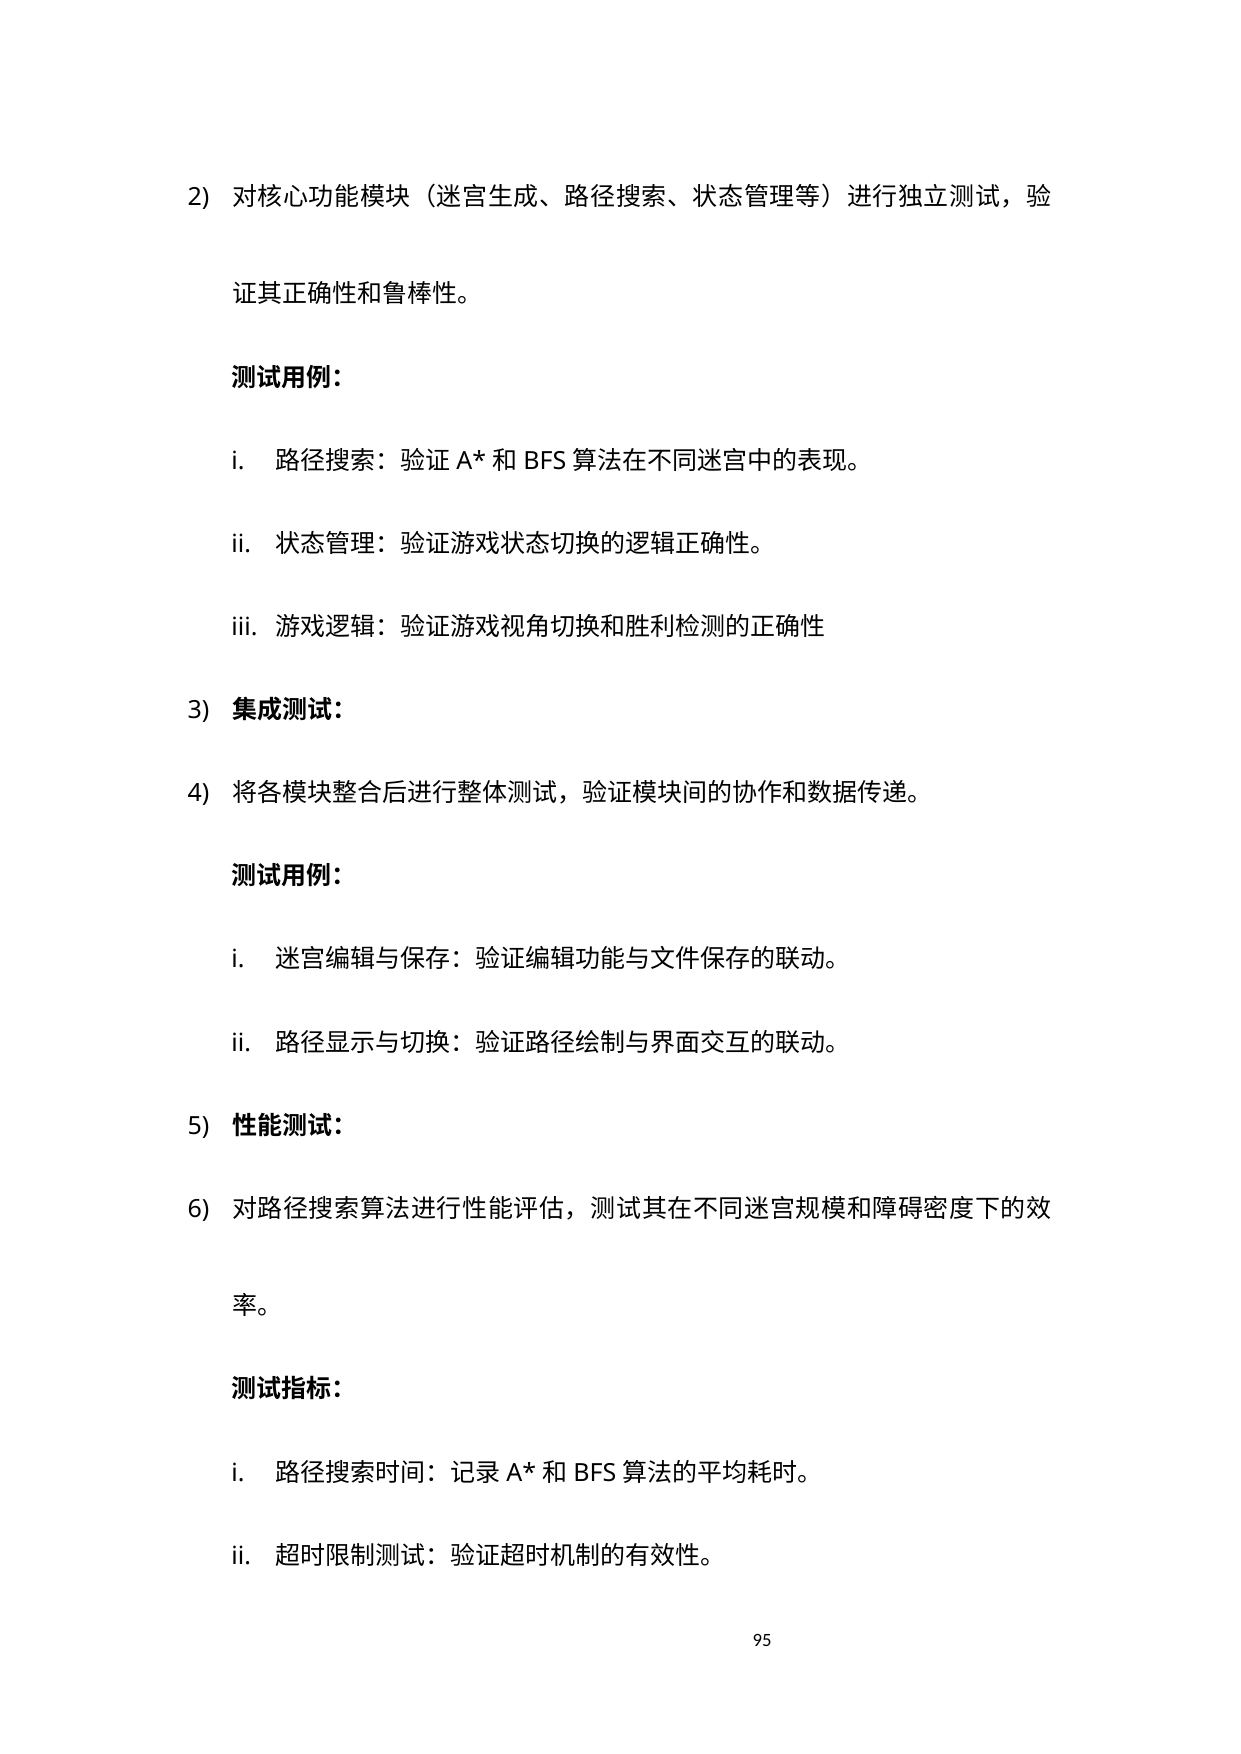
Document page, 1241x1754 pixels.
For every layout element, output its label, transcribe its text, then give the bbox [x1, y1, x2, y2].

list 路径搜索时间：记录 A* 和 BFS 算法的平均耗时。 [231, 1438, 1053, 1503]
list 迷宫编辑与保存：验证编辑功能与文件保存的联动。 [231, 924, 1053, 989]
list 集成测试： [187, 675, 1053, 740]
list 路径搜索：验证 A* 和 BFS 算法在不同迷宫中的表现。 [231, 426, 1053, 491]
list 游戏逻辑：验证游戏视角切换和胜利检测的正确性 [231, 592, 1053, 657]
list 性能测试： [187, 1091, 1053, 1156]
list 对核心功能模块（迷宫生成、路径搜索、状态管理等）进行独立测试，验证其正确性和鲁棒性。 [187, 162, 1053, 324]
list 对路径搜索算法进行性能评估，测试其在不同迷宫规模和障碍密度下的效率。 [187, 1174, 1053, 1336]
list 测试用例： [231, 343, 1053, 408]
list 测试用例： [231, 841, 1053, 906]
list 超时限制测试：验证超时机制的有效性。 [231, 1521, 1053, 1586]
list 状态管理：验证游戏状态切换的逻辑正确性。 [231, 509, 1053, 574]
list 将各模块整合后进行整体测试，验证模块间的协作和数据传递。 [187, 758, 1053, 823]
list 测试指标： [231, 1354, 1053, 1419]
list 路径显示与切换：验证路径绘制与界面交互的联动。 [231, 1008, 1053, 1073]
